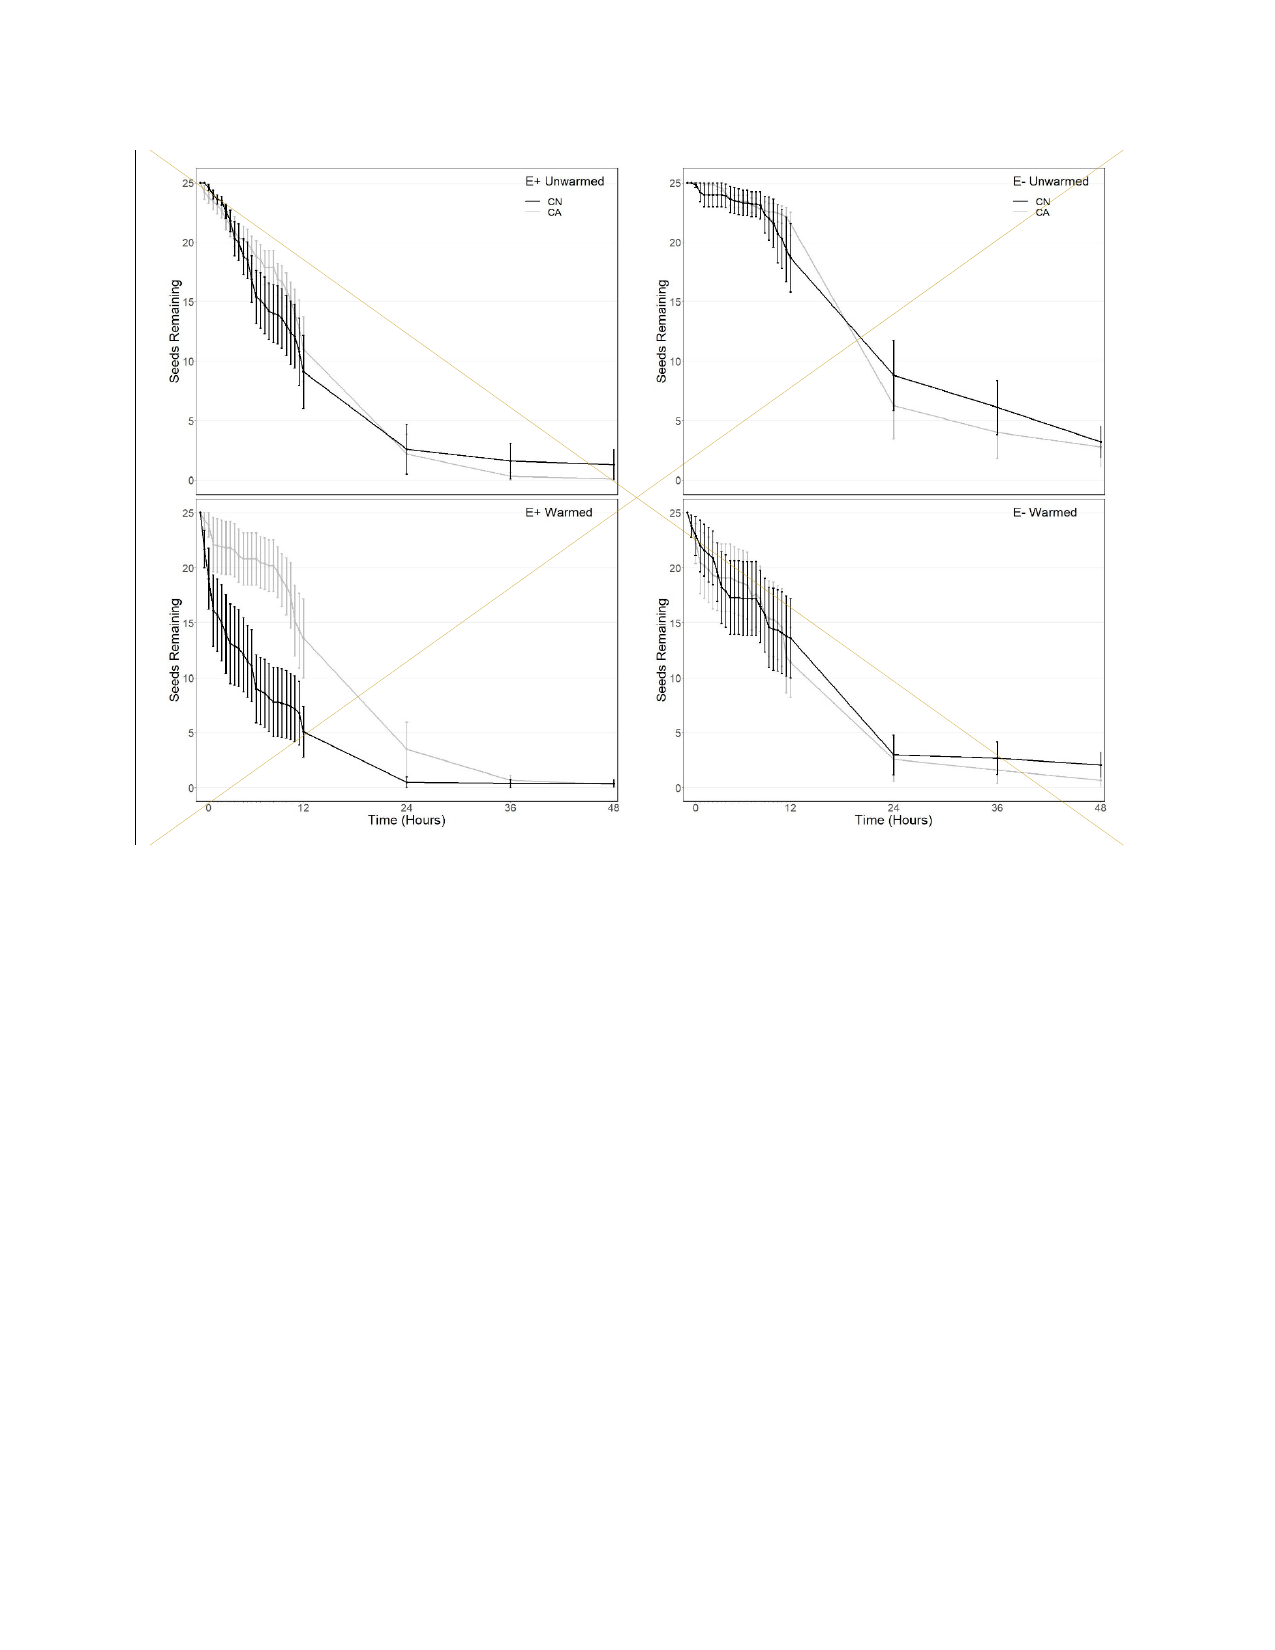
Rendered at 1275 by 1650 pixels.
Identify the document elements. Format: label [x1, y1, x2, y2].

picture [150, 151, 635, 844]
picture [152, 150, 1121, 496]
picture [151, 499, 1122, 846]
picture [638, 151, 1124, 844]
